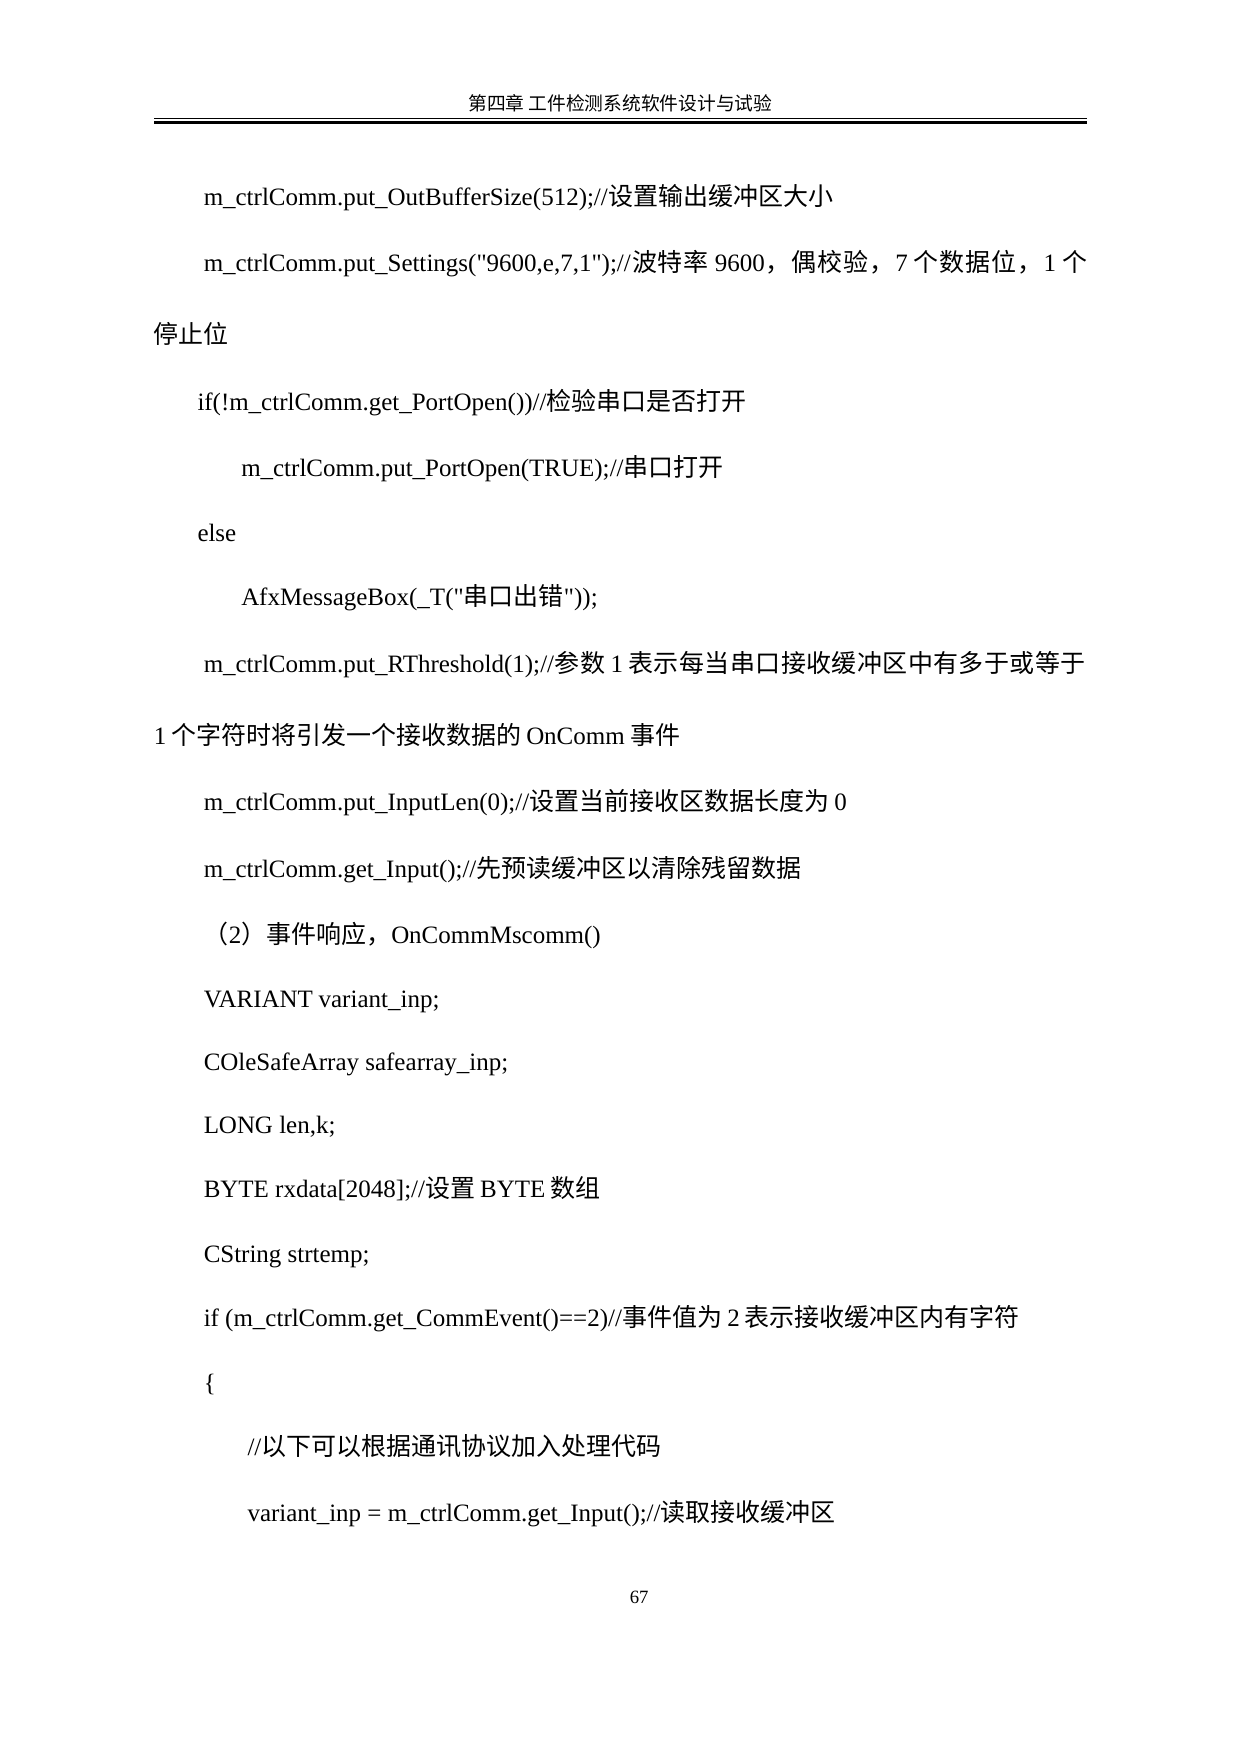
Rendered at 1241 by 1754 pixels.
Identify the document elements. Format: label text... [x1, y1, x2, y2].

text BYTE rxdata[2048];//设置BYTE数组 [153, 1163, 1087, 1211]
text else [153, 508, 1087, 556]
text //以下可以根据通讯协议加入处理代码 [153, 1421, 1087, 1469]
text LONG len,k; [153, 1100, 1087, 1148]
text （2）事件响应，OnCommMscomm() [153, 908, 1087, 957]
text m_ctrlComm.put_RThreshold(1);//参数1表示每当串口接收缓冲区中有多于或等于1个字符时将引发一个接收数据的OnComm事件 [153, 637, 1087, 758]
text m_ctrlComm.put_PortOpen(TRUE);//串口打开 [153, 442, 1087, 490]
text COleSafeArray safearray_inp; [153, 1037, 1087, 1086]
text m_ctrlComm.put_Settings("9600,e,7,1");//波特率9600，偶校验，7个数据位，1个停止位 [153, 237, 1087, 357]
text AfxMessageBox(_T("串口出错")); [153, 571, 1087, 619]
text VARIANT variant_inp; [153, 975, 1087, 1023]
text m_ctrlComm.put_InputLen(0);//设置当前接收区数据长度为0 [153, 776, 1087, 824]
text if (m_ctrlComm.get_CommEvent()==2)//事件值为2表示接收缓冲区内有字符 [153, 1292, 1087, 1340]
text CString strtemp; [153, 1229, 1087, 1277]
text m_ctrlComm.get_Input();//先预读缓冲区以清除残留数据 [153, 842, 1087, 890]
text m_ctrlComm.put_OutBufferSize(512);//设置输出缓冲区大小 [153, 170, 1087, 219]
text variant_inp = m_ctrlComm.get_Input();//读取接收缓冲区 [153, 1487, 1087, 1535]
text { [153, 1358, 1087, 1406]
text if(!m_ctrlComm.get_PortOpen())//检验串口是否打开 [153, 375, 1087, 424]
